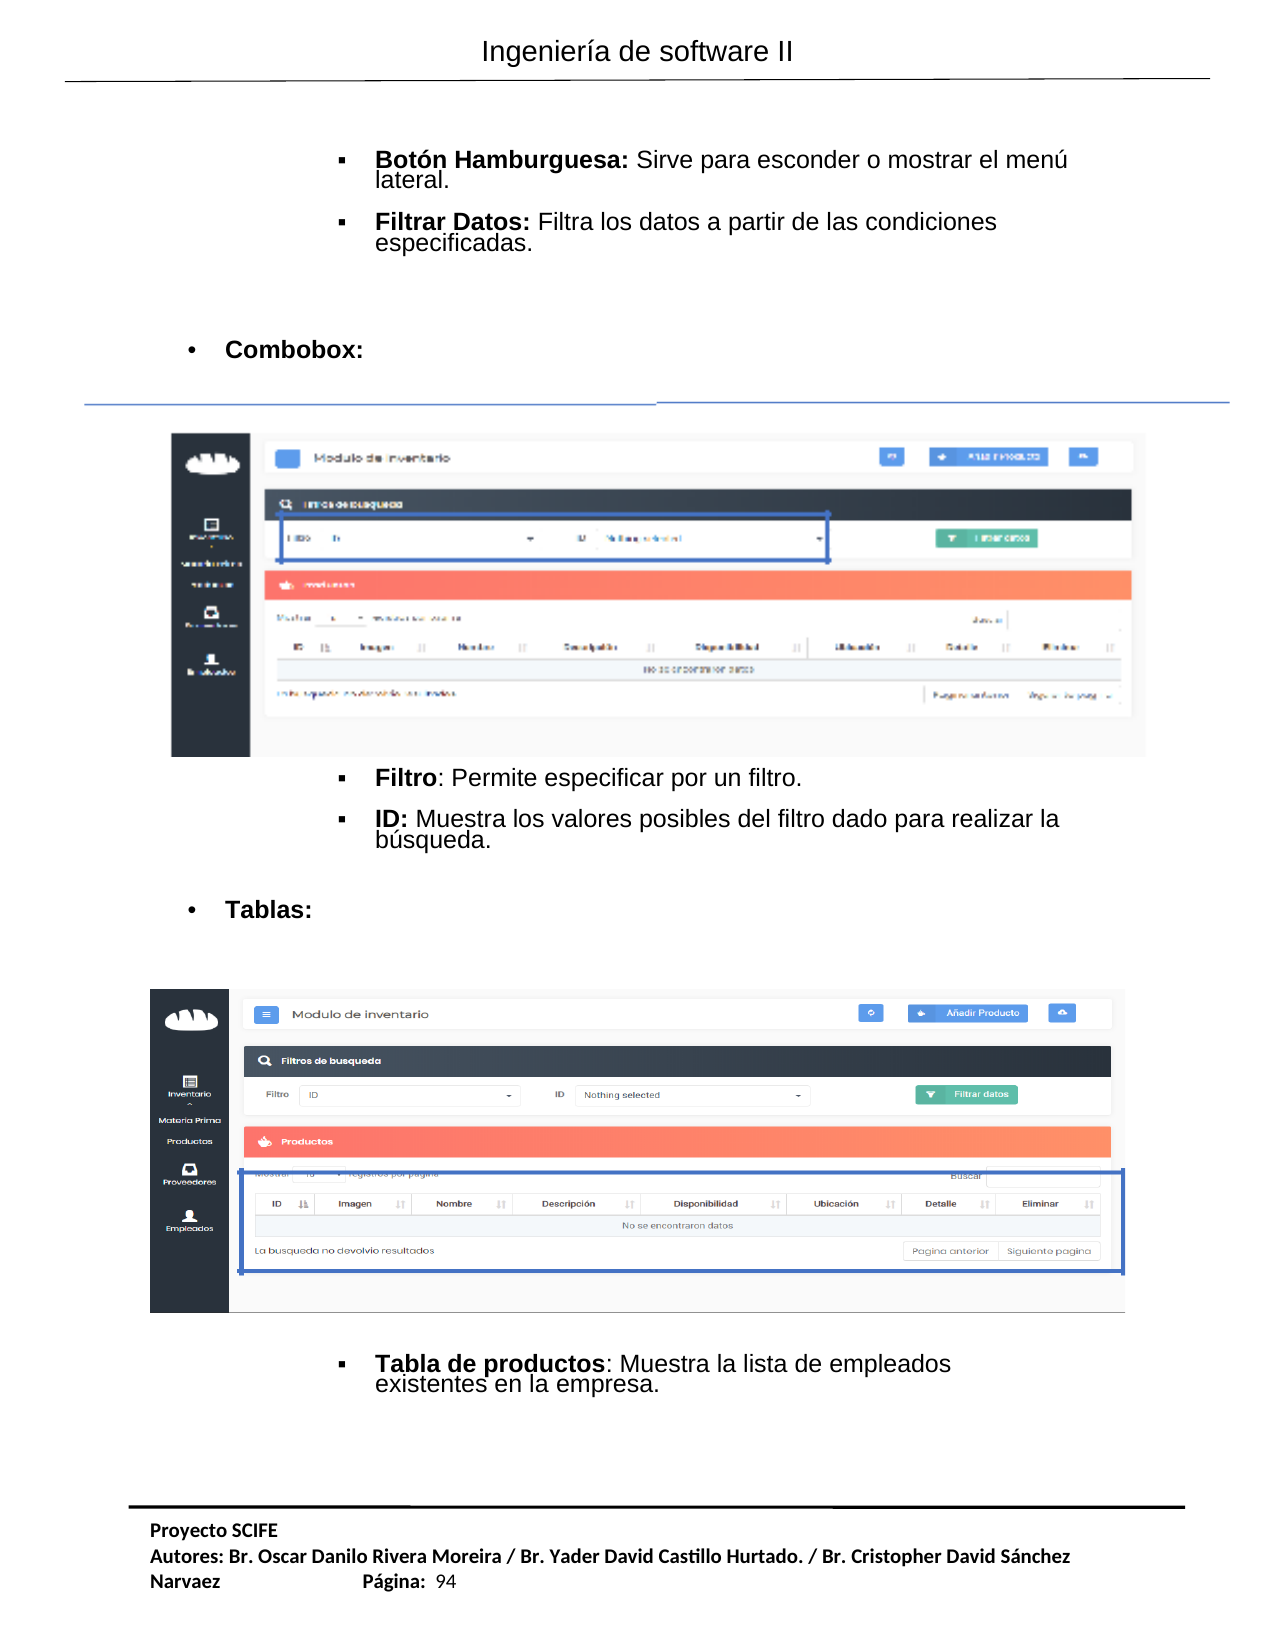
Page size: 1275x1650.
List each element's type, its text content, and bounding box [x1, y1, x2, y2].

list ID: Muestra los valores posibles del filtro dado para realizar la búsqueda. [337, 811, 1125, 854]
list Tablas: [187, 895, 1125, 923]
list Combobox: [187, 335, 1125, 364]
list Filtro: Permite especificar por un filtro. [337, 763, 1125, 792]
list Tabla de productos: Muestra la lista de empleados existentes en la empresa. [337, 1355, 1056, 1398]
picture [84, 401, 1230, 757]
picture [150, 989, 1125, 1313]
list Filtrar Datos: Filtra los datos a partir de las condiciones especificadas. [337, 213, 1125, 257]
list Botón Hamburguesa: Sirve para esconder o mostrar el menú lateral. [337, 151, 1125, 194]
